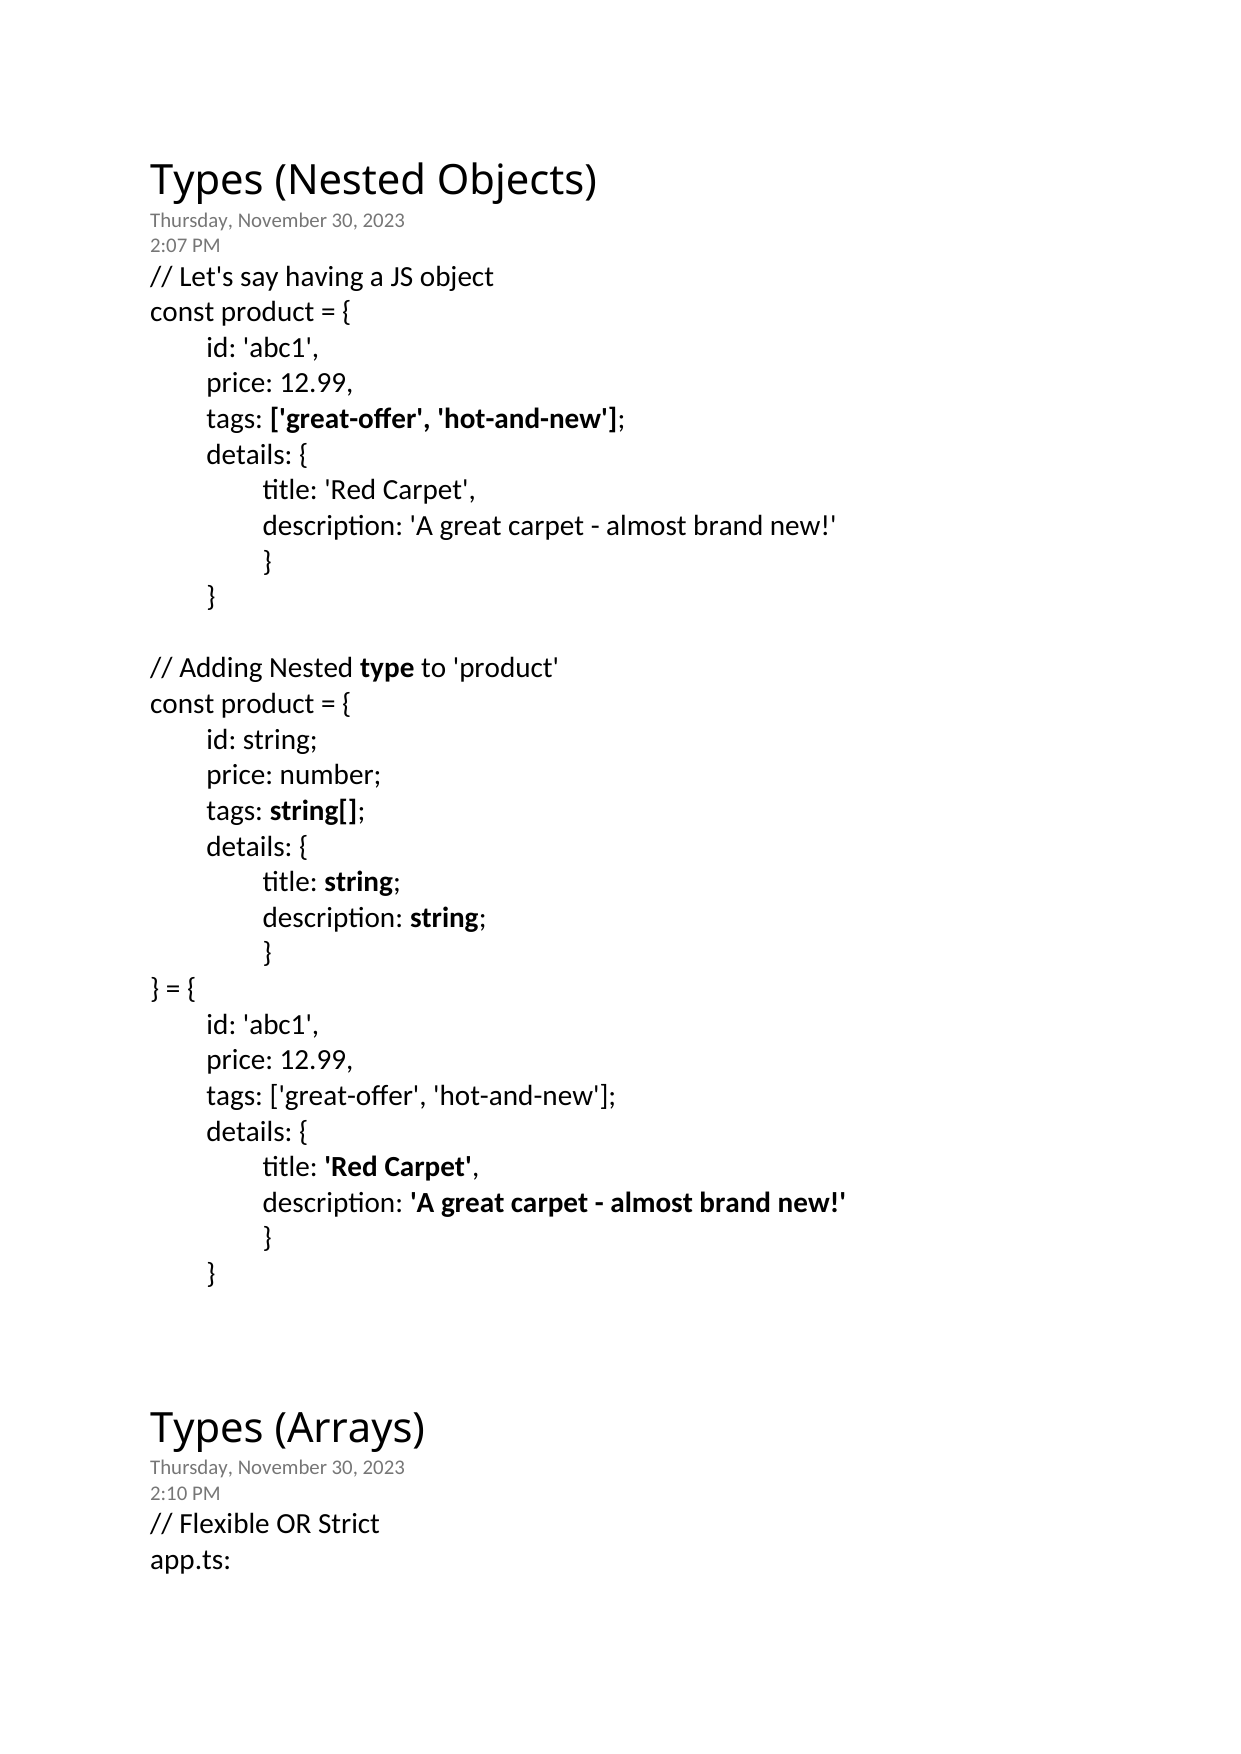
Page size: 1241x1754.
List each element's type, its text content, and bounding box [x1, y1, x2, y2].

text description: string; [262, 899, 1090, 934]
text Thursday, November 30, 2023 [150, 1454, 1090, 1480]
text } [206, 578, 1090, 614]
text price: number; [206, 756, 1090, 792]
text // Adding Nested type to 'product' [150, 649, 1090, 685]
text 2:10 PM [150, 1480, 1090, 1505]
text description: 'A great carpet - almost brand new!' [262, 1184, 1090, 1219]
text price: 12.99, [206, 1041, 1090, 1077]
text // Flexible OR Strict [150, 1505, 1090, 1541]
text tags: string[]; [206, 792, 1090, 828]
text tags: ['great-offer', 'hot-and-new']; [206, 1077, 1090, 1113]
text const product = { [150, 685, 1090, 721]
text app.ts: [150, 1541, 1090, 1576]
text // Let's say having a JS object [150, 258, 1090, 293]
text description: 'A great carpet - almost brand new!' [262, 507, 1090, 543]
text 2:07 PM [150, 232, 1090, 258]
text } = { [150, 970, 1090, 1006]
text details: { [206, 828, 1090, 863]
text details: { [206, 436, 1090, 471]
text } [262, 934, 1090, 970]
text const product = { [150, 293, 1090, 329]
text title: 'Red Carpet', [262, 471, 1090, 507]
text details: { [206, 1113, 1090, 1148]
text Thursday, November 30, 2023 [150, 207, 1090, 232]
text id: string; [206, 721, 1090, 756]
text } [262, 1219, 1090, 1255]
text title: 'Red Carpet', [262, 1148, 1090, 1184]
text } [262, 543, 1090, 578]
text tags: ['great-offer', 'hot-and-new']; [206, 400, 1090, 436]
text id: 'abc1', [206, 1006, 1090, 1041]
text Types (Arrays) [150, 1398, 1090, 1454]
text id: 'abc1', [206, 329, 1090, 364]
text Types (Nested Objects) [150, 150, 1090, 207]
text price: 12.99, [206, 364, 1090, 400]
text } [206, 1255, 1090, 1291]
text title: string; [262, 863, 1090, 899]
